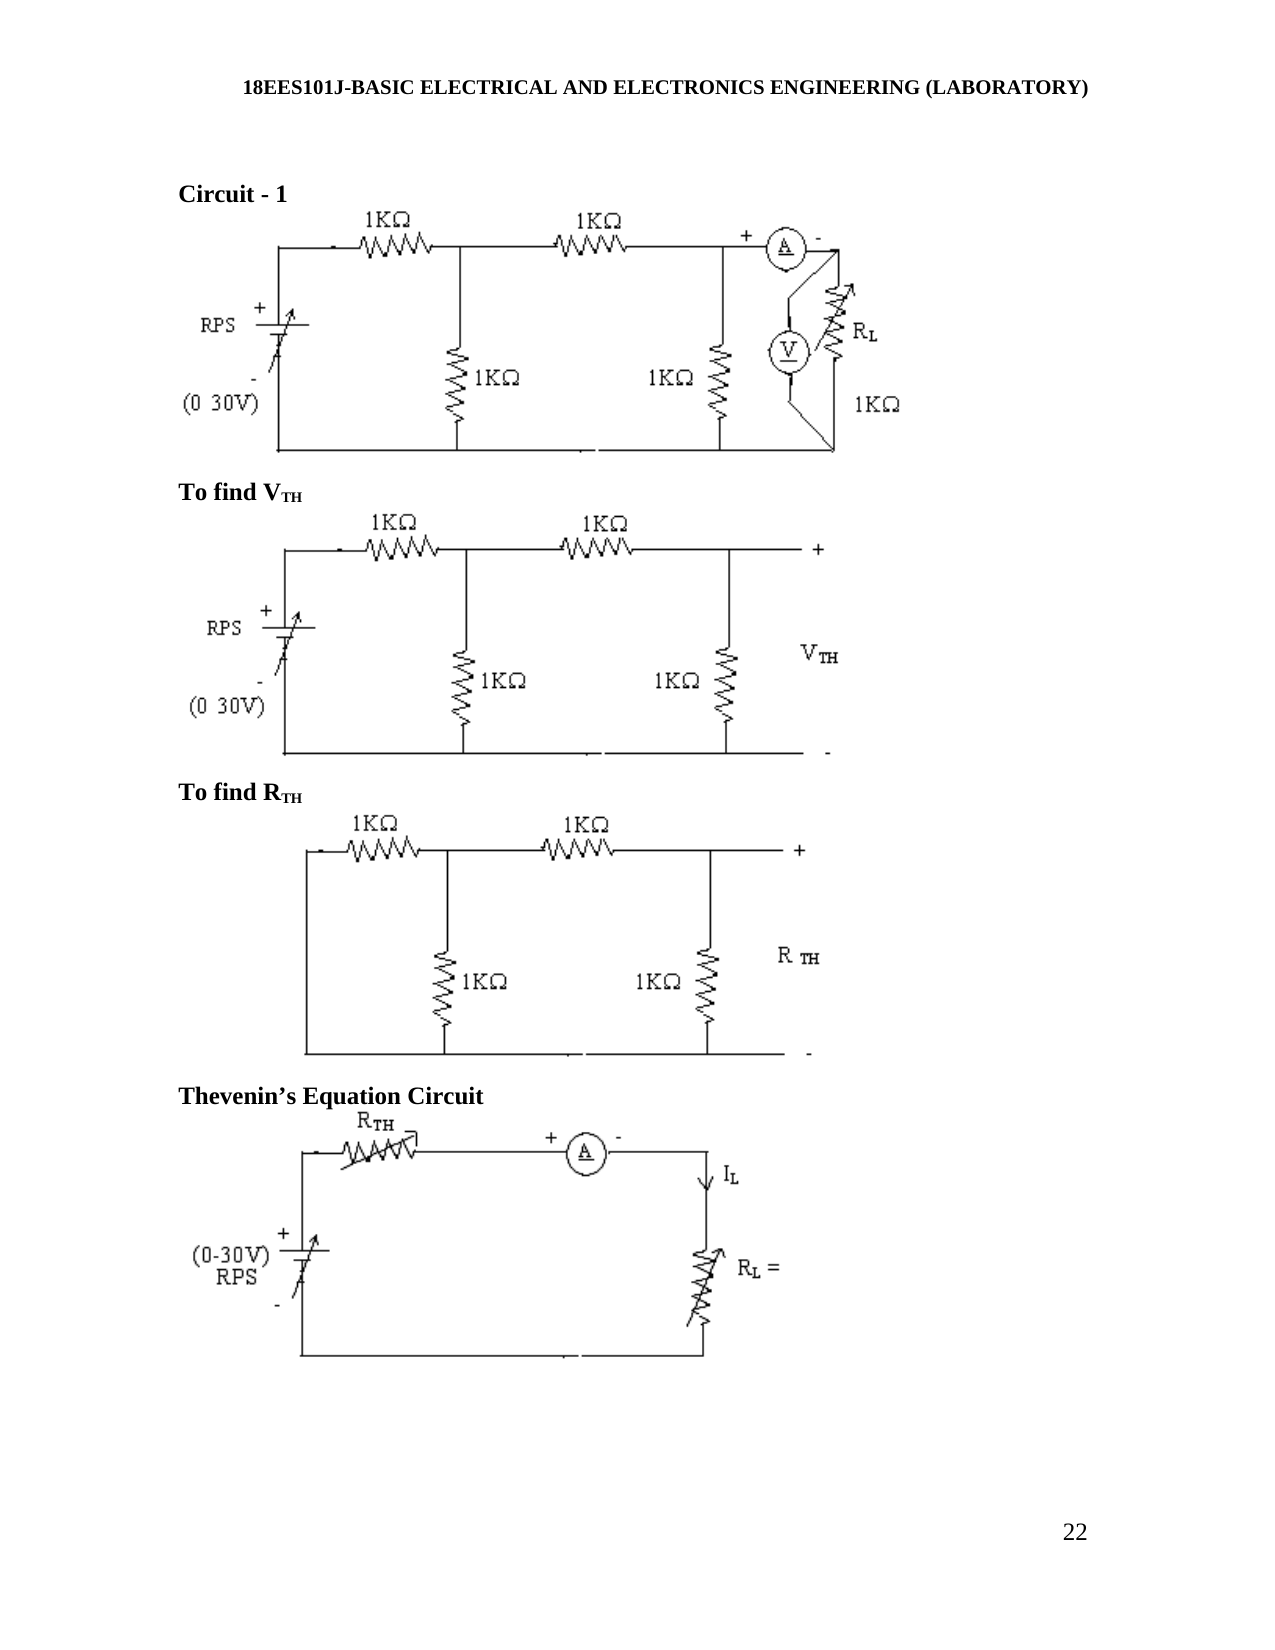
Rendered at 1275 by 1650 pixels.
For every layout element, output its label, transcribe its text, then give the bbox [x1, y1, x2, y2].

text To find RTH [178, 777, 1087, 806]
picture [178, 506, 871, 778]
text Thevenin’s Equation Circuit [178, 1081, 1087, 1110]
picture [178, 207, 907, 478]
picture [253, 806, 846, 1082]
text To find VTH [178, 477, 1087, 506]
text Circuit - 1 [178, 179, 1087, 207]
picture [178, 1110, 820, 1437]
